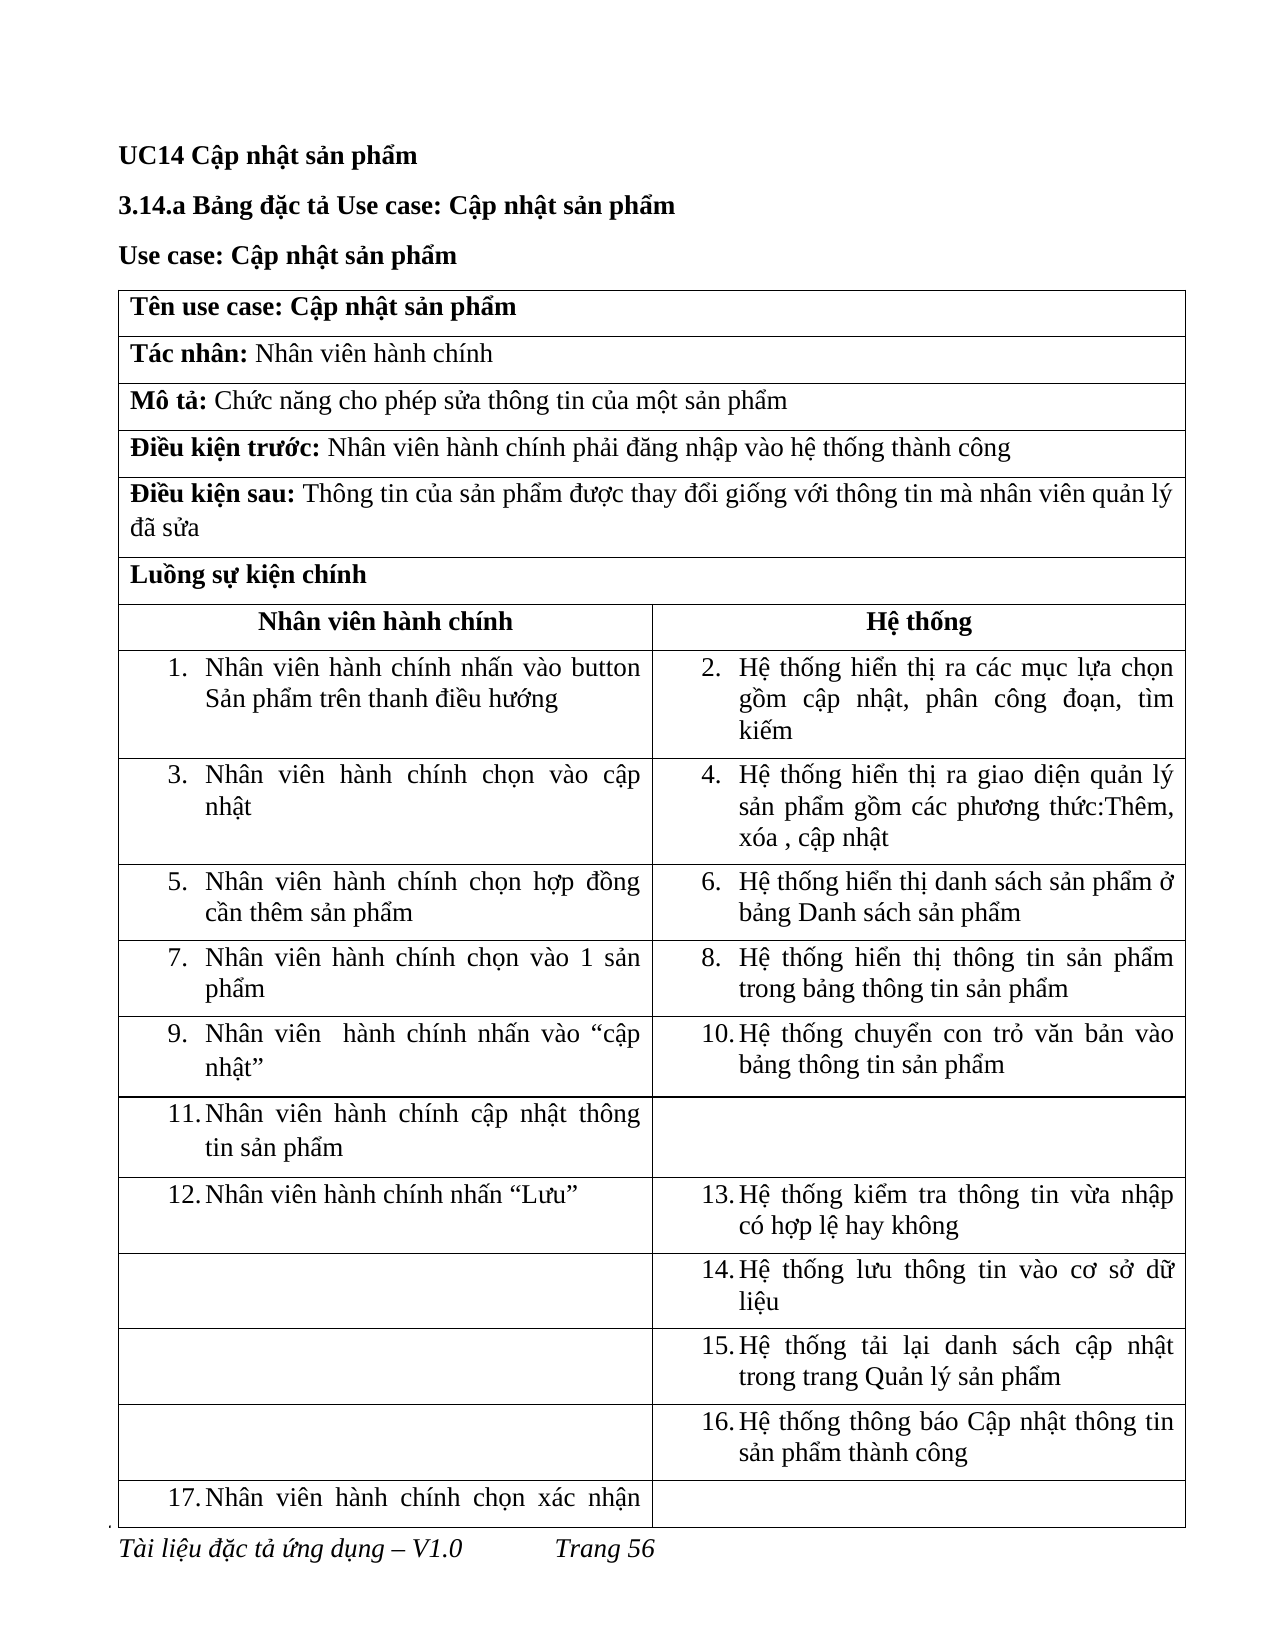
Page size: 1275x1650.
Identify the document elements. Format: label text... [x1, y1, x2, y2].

table_cell Nhân viên hành chính [119, 605, 652, 650]
table_cell Tác nhân: Nhân viên hành chính [119, 337, 1185, 383]
table_cell [653, 1098, 1185, 1177]
table_cell Nhân viên hành chính nhấn vào “cập nhật” [119, 1017, 652, 1096]
table_cell Hệ thống hiển thị thông tin sản phẩm trong bảng thông tin sản phẩm [653, 941, 1185, 1016]
table_cell Mô tả: Chức năng cho phép sửa thông tin của một sản phẩm [119, 384, 1185, 430]
table_cell Nhân viên hành chính chọn vào 1 sản phẩm [119, 941, 652, 1016]
table_header Tên use case: Cập nhật sản phẩm [119, 291, 1185, 336]
table_cell Nhân viên hành chính chọn hợp đồng cần thêm sản phẩm [119, 865, 652, 940]
table_cell Nhân viên hành chính cập nhật thông tin sản phẩm [119, 1098, 652, 1177]
text 3.14.a Bảng đặc tả Use case: Cập nhật sản phẩm [118, 189, 1186, 220]
table_cell Điều kiện trước: Nhân viên hành chính phải đăng nhập vào hệ thống thành công [119, 431, 1185, 477]
table_cell [119, 1329, 652, 1404]
table_cell Hệ thống hiển thị ra giao diện quản lý sản phẩm gồm các phương thức:Thêm, xóa , cập nhật [653, 759, 1185, 864]
table_cell Hệ thống tải lại danh sách cập nhật trong trang Quản lý sản phẩm [653, 1329, 1185, 1404]
table_cell [653, 1481, 1185, 1527]
table_cell Nhân viên hành chính nhấn “Lưu” [119, 1178, 652, 1252]
table_cell Nhân viên hành chính nhấn vào button Sản phẩm trên thanh điều hướng [119, 651, 652, 757]
text Use case: Cập nhật sản phẩm [118, 239, 1186, 270]
table_cell Hệ thống hiển thị danh sách sản phẩm ở bảng Danh sách sản phẩm [653, 865, 1185, 940]
table_cell [119, 1254, 652, 1328]
table_cell Điều kiện sau: Thông tin của sản phẩm được thay đổi giống với thông tin mà nhân viên quản lý đã sửa [119, 478, 1185, 557]
table_cell Luồng sự kiện chính [119, 558, 1185, 604]
table_cell Nhân viên hành chính chọn vào cập nhật [119, 759, 652, 864]
text UC14 Cập nhật sản phẩm [118, 139, 1186, 170]
table_cell [119, 1405, 652, 1480]
table_cell Hệ thống chuyển con trỏ văn bản vào bảng thông tin sản phẩm [653, 1017, 1185, 1096]
table_cell Hệ thống thông báo Cập nhật thông tin sản phẩm thành công [653, 1405, 1185, 1480]
table_cell Hệ thống lưu thông tin vào cơ sở dữ liệu [653, 1254, 1185, 1328]
table_cell Hệ thống kiểm tra thông tin vừa nhập có hợp lệ hay không [653, 1178, 1185, 1252]
table_cell Hệ thống [653, 605, 1185, 650]
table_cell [119, 1481, 652, 1527]
table_cell Hệ thống hiển thị ra các mục lựa chọn gồm cập nhật, phân công đoạn, tìm kiếm [653, 651, 1185, 757]
